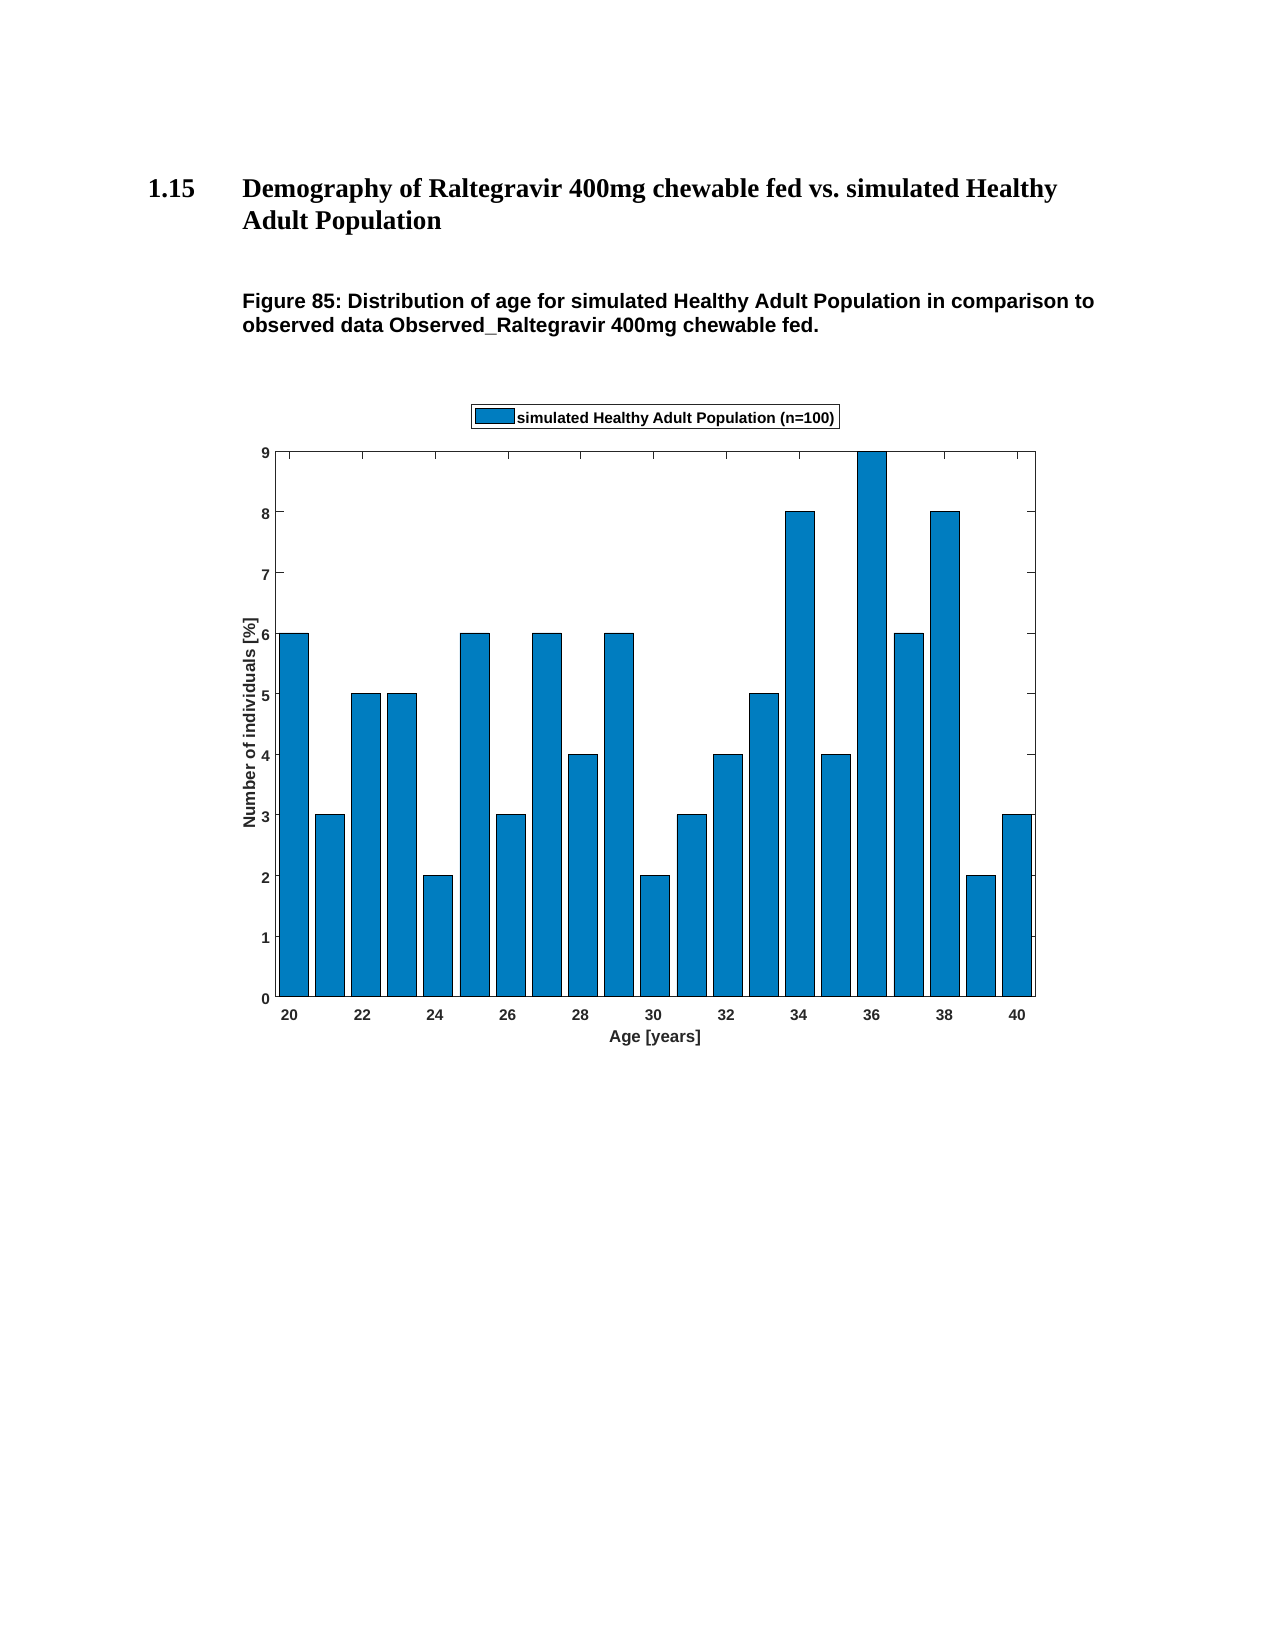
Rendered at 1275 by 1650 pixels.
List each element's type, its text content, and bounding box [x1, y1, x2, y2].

subtitle Demography of Raltegravir 400mg chewable fed vs. simulated Healthy Adult Population [148, 173, 1127, 235]
